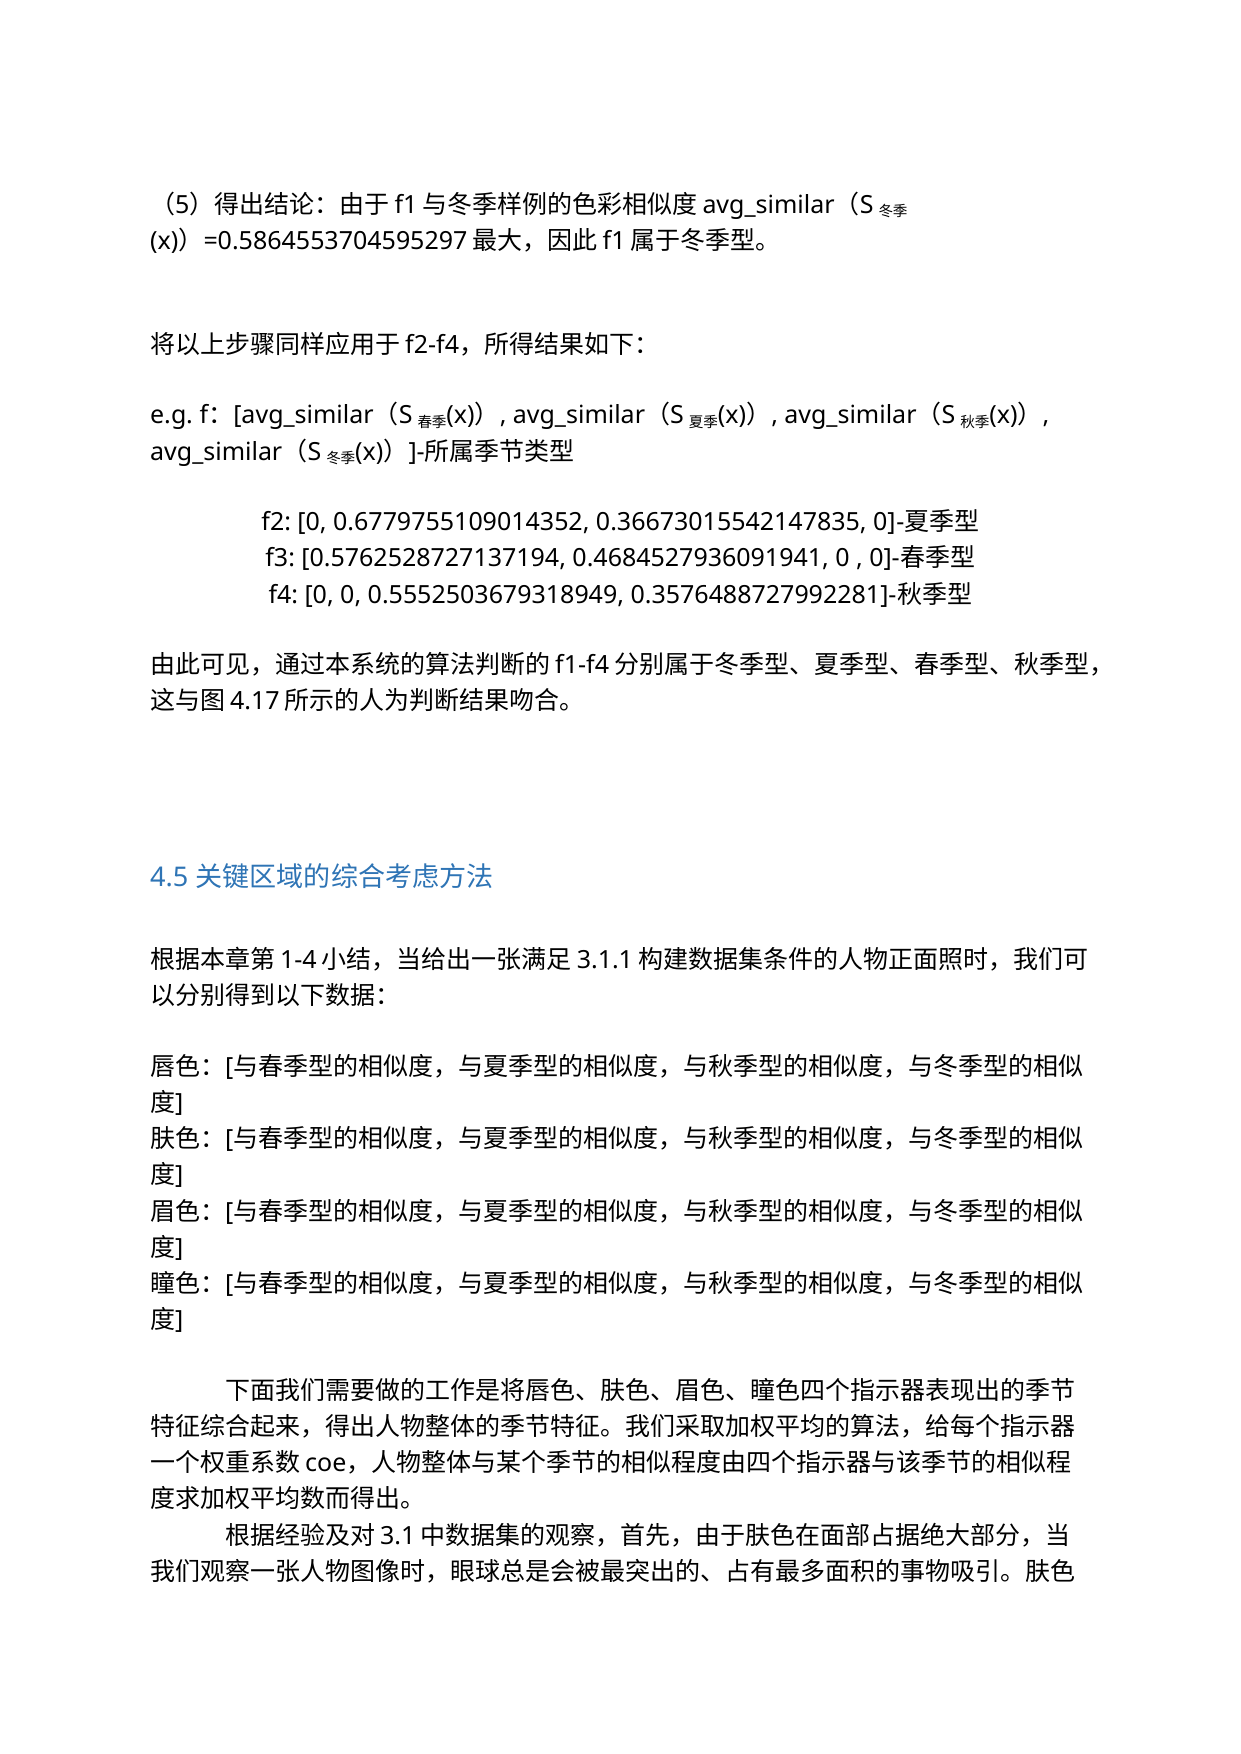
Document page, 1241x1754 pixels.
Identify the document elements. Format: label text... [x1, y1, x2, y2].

subtitle 4.5 关键区域的综合考虑方法 [150, 857, 1090, 894]
text 根据本章第1-4小结，当给出一张满足3.1.1构建数据集条件的人物正面照时，我们可以分别得到以下数据： [150, 939, 1090, 1012]
text e.g. f：[avg_similar（S春季(x)）, avg_similar（S夏季(x)）, avg_similar（S秋季(x)）, avg_similar（S冬季(x)）]-所属季节类型 [150, 395, 1090, 467]
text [150, 1515, 1090, 1588]
text （5）得出结论：由于f1与冬季样例的色彩相似度avg_similar（S冬季(x)）=0.5864553704595297最大，因此f1属于冬季型。 [150, 184, 1090, 257]
text 下面我们需要做的工作是将唇色、肤色、眉色、瞳色四个指示器表现出的季节特征综合起来，得出人物整体的季节特征。我们采取加权平均的算法，给每个指示器一个权重系数coe，人物整体与某个季节的相似程度由四个指示器与该季节的相似程度求加权平均数而得出。 [150, 1370, 1090, 1515]
text 肤色：[与春季型的相似度，与夏季型的相似度，与秋季型的相似度，与冬季型的相似度] [150, 1119, 1090, 1191]
text f4: [0, 0, 0.5552503679318949, 0.3576488727992281]-秋季型 [150, 574, 1090, 610]
text f3: [0.5762528727137194, 0.4684527936091941, 0 , 0]-春季型 [150, 538, 1090, 574]
text 眉色：[与春季型的相似度，与夏季型的相似度，与秋季型的相似度，与冬季型的相似度] [150, 1191, 1090, 1264]
text 由此可见，通过本系统的算法判断的f1-f4分别属于冬季型、夏季型、春季型、秋季型，这与图4.17所示的人为判断结果吻合。 [150, 644, 1090, 717]
text 瞳色：[与春季型的相似度，与夏季型的相似度，与秋季型的相似度，与冬季型的相似度] [150, 1264, 1090, 1336]
text 唇色：[与春季型的相似度，与夏季型的相似度，与秋季型的相似度，与冬季型的相似度] [150, 1046, 1090, 1119]
text 将以上步骤同样应用于f2-f4，所得结果如下： [150, 325, 1090, 361]
text f2: [0, 0.6779755109014352, 0.36673015542147835, 0]-夏季型 [150, 502, 1090, 538]
